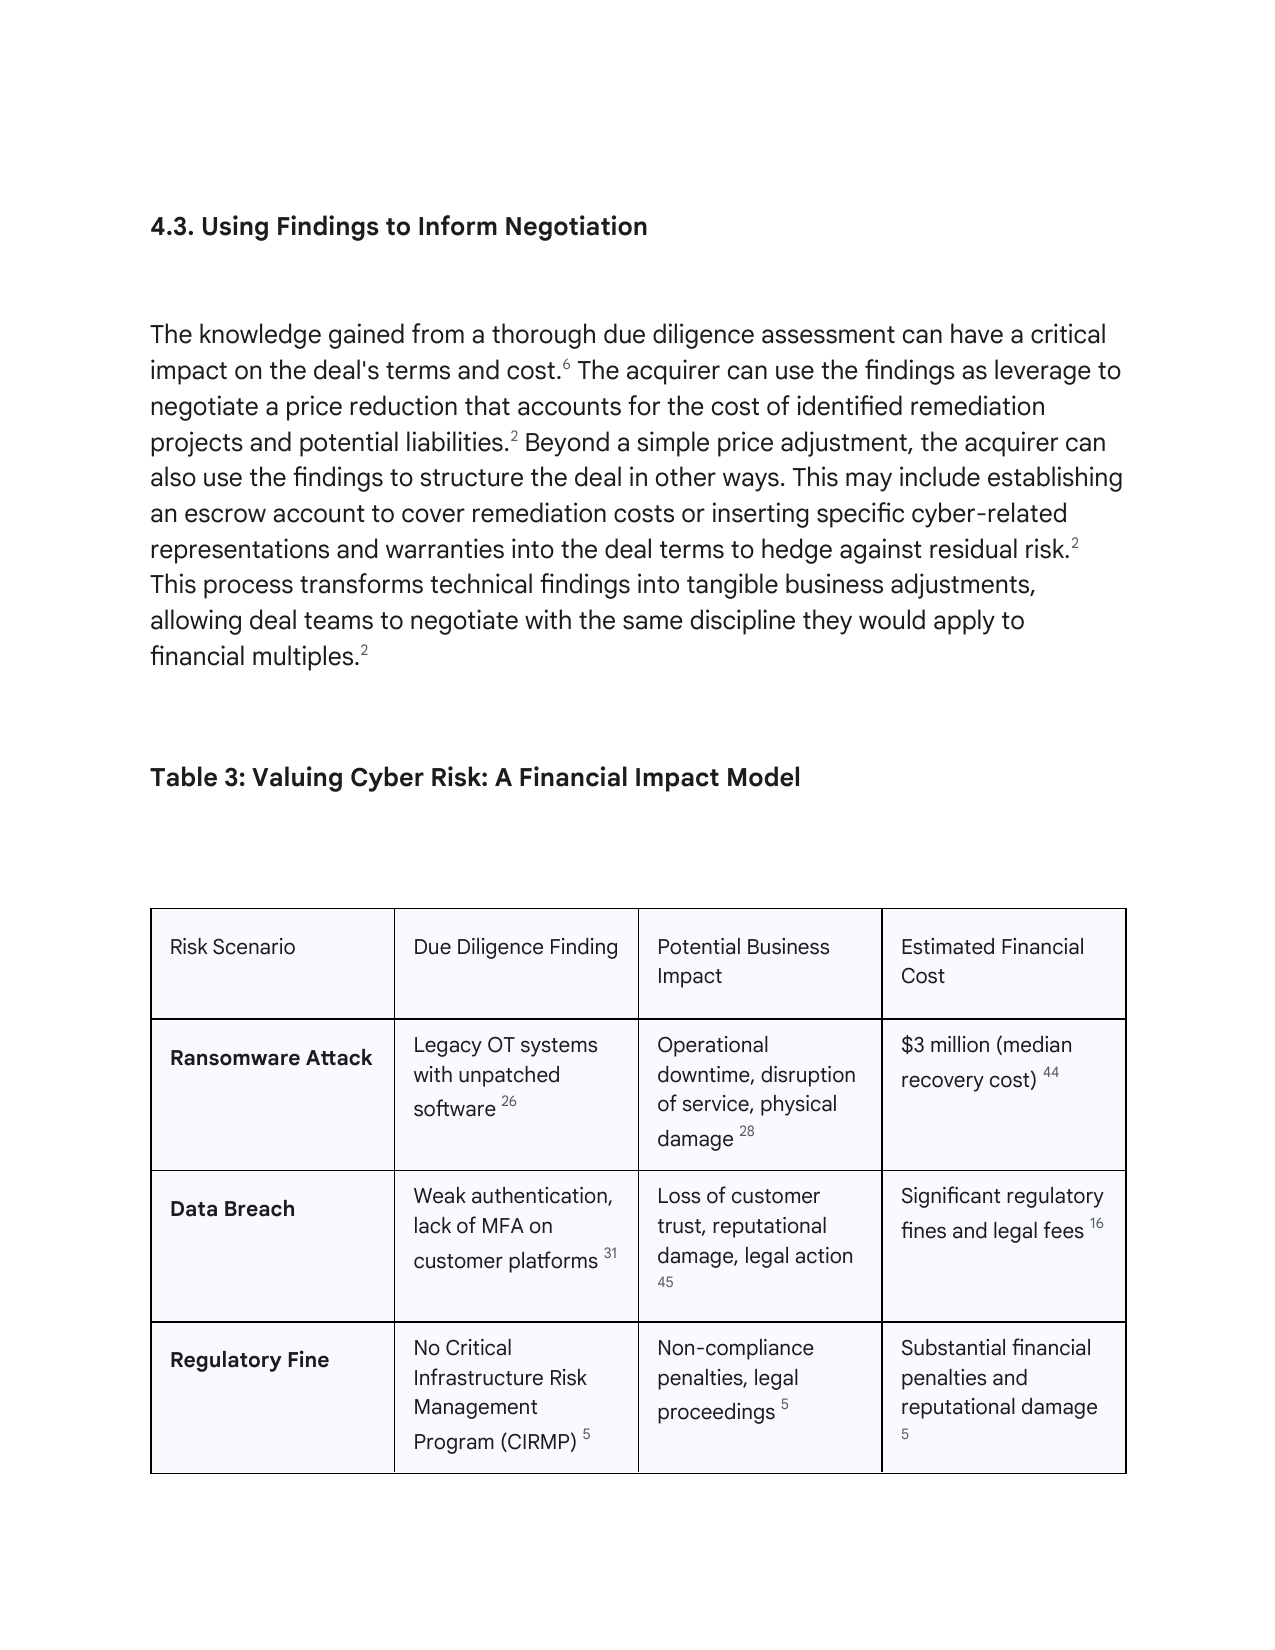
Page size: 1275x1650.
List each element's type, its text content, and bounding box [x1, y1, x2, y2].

subtitle Table 3: Valuing Cyber Risk: A Financial Impact Model [150, 763, 1125, 794]
table_cell Loss of customer trust, reputational damage, legal action 45 [639, 1171, 881, 1321]
table_cell Significant regulatory fines and legal fees 16 [883, 1171, 1125, 1321]
table_cell Substantial financial penalties and reputational damage 5 [883, 1323, 1125, 1472]
table_cell Legacy OT systems with unpatched software 26 [395, 1020, 638, 1170]
text The knowledge gained from a thorough due diligence assessment can have a critical impact on the deal's terms and cost.6 The acquirer can use the findings as leverage to negotiate a price reduction that accounts for the cost of identified remediation projects and potential liabilities.2 Beyond a simple price adjustment, the acquirer can also use the findings to structure the deal in other ways. This may include establishing an escrow account to cover remediation costs or inserting specific cyber-related representations and warranties into the deal terms to hedge against residual risk.2 This process transforms technical findings into tangible business adjustments, allowing deal teams to negotiate with the same discipline they would apply to financial multiples.2 [150, 320, 1125, 673]
table_cell Weak authentication, lack of MFA on customer platforms 31 [395, 1171, 638, 1321]
table_header Risk Scenario [152, 909, 394, 1018]
table_cell No Critical Infrastructure Risk Management Program (CIRMP) 5 [395, 1323, 638, 1472]
table_cell Non-compliance penalties, legal proceedings 5 [639, 1323, 881, 1472]
table_header Estimated Financial Cost [883, 909, 1125, 1018]
table_cell Data Breach [152, 1171, 394, 1321]
table_cell Regulatory Fine [152, 1323, 394, 1472]
table_header Potential Business Impact [639, 909, 881, 1018]
table_cell Operational downtime, disruption of service, physical damage 28 [639, 1020, 881, 1170]
table_cell Ransomware Attack [152, 1020, 394, 1170]
table_header Due Diligence Finding [395, 909, 638, 1018]
table_cell $3 million (median recovery cost) 44 [883, 1020, 1125, 1170]
subtitle 4.3. Using Findings to Inform Negotiation [150, 211, 1125, 242]
